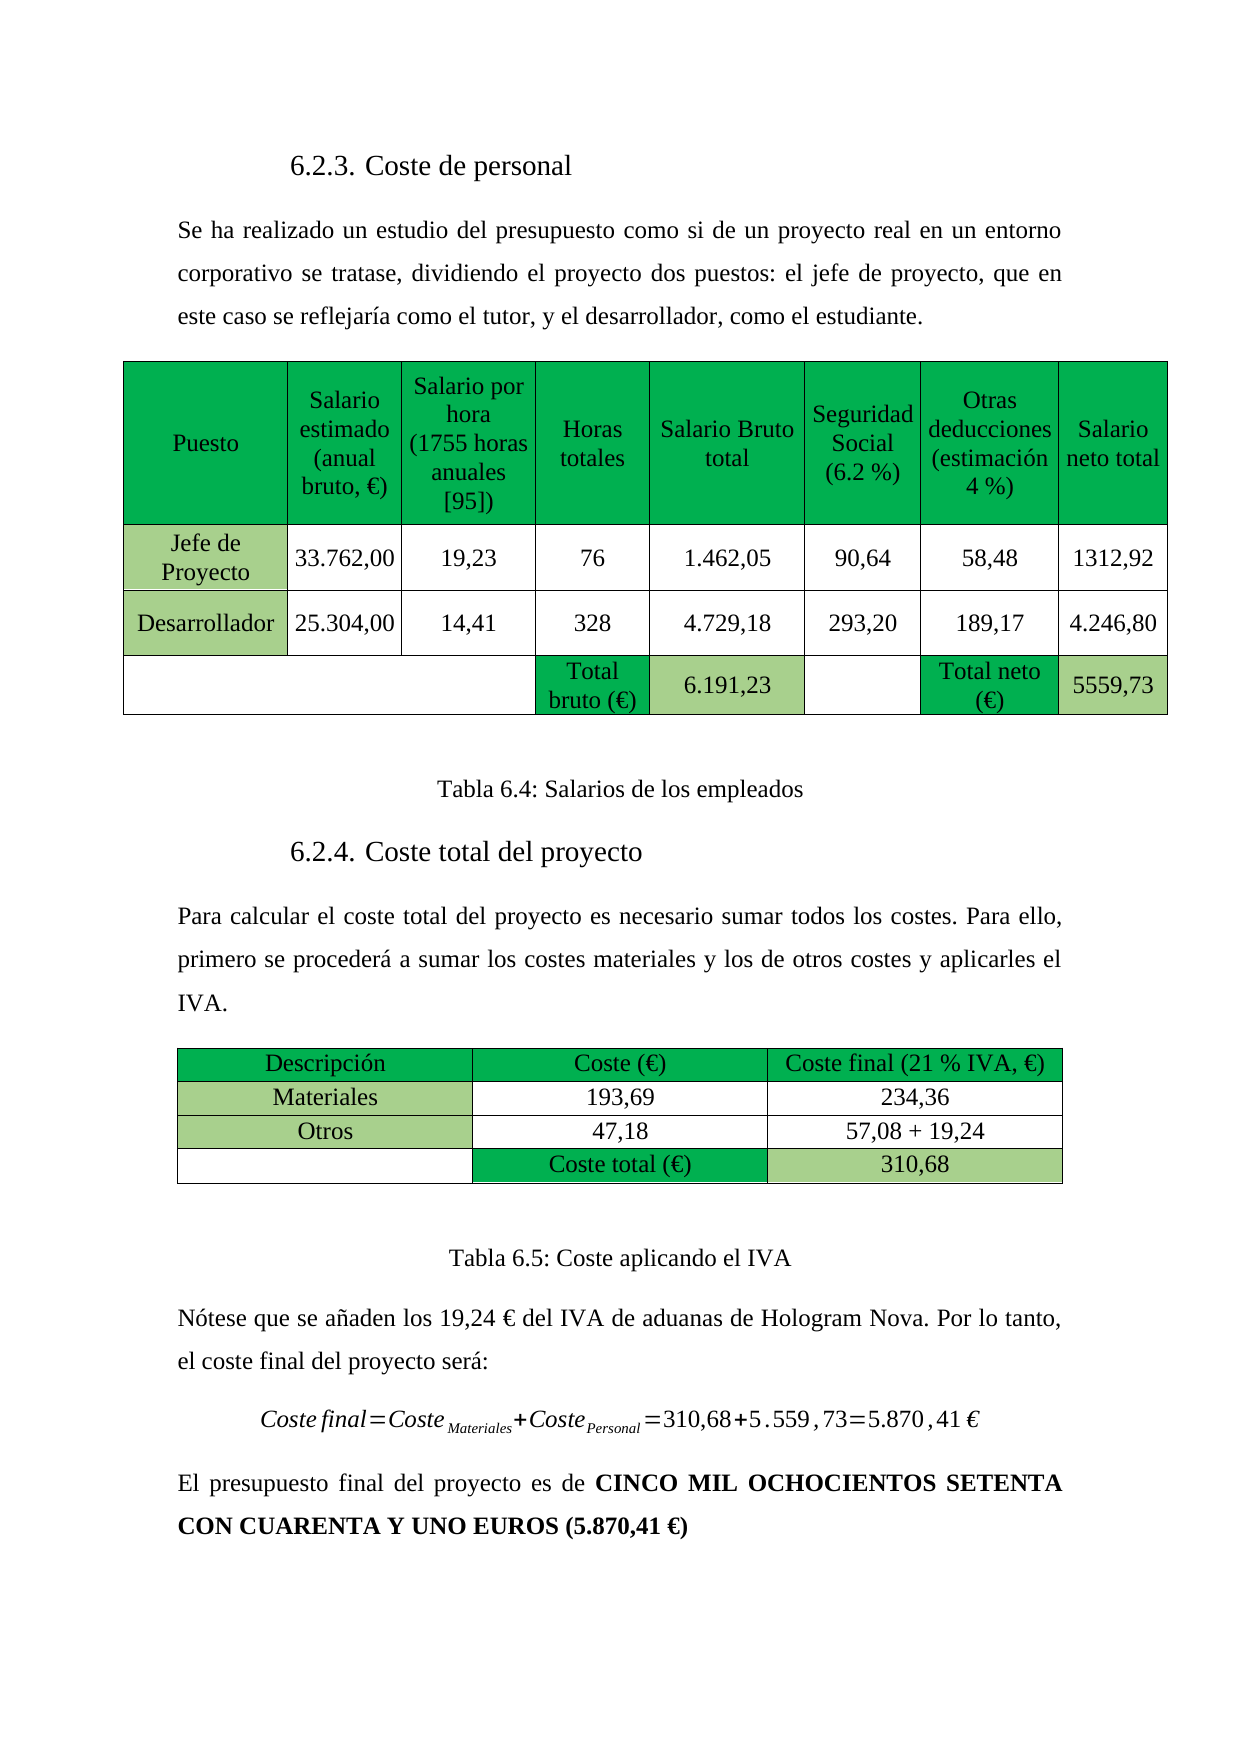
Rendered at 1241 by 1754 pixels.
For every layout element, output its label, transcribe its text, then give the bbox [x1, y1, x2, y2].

table_header Salario Bruto total [650, 362, 804, 524]
table_cell 14,41 [402, 591, 535, 655]
table_header Coste (€) [473, 1049, 767, 1081]
table_header Puesto [124, 362, 287, 524]
list Coste de personal [290, 148, 1063, 181]
table_cell 5559,73 [1059, 656, 1167, 714]
table_cell Coste total (€) [473, 1149, 767, 1182]
table_header Coste final (21 % IVA, €) [768, 1049, 1062, 1081]
table_header Otras deducciones (estimación 4 %) [921, 362, 1058, 524]
text Para calcular el coste total del proyecto es necesario sumar todos los costes. Para ello, primero se procederá a sumar los costes materiales y los de otros costes y aplicarles el IVA. [177, 901, 1063, 1016]
table_header Descripción [178, 1049, 472, 1081]
table_header Salario estimado (anual bruto, €) [288, 362, 401, 524]
table_cell 4.246,80 [1059, 591, 1167, 655]
table_cell 47,18 [473, 1116, 767, 1148]
table_cell 19,23 [402, 525, 535, 589]
table_header Seguridad Social (6.2 %) [805, 362, 920, 524]
table_cell Materiales [178, 1082, 472, 1115]
table_cell 234,36 [768, 1082, 1062, 1115]
table_cell 293,20 [805, 591, 920, 655]
table_header Salario neto total [1059, 362, 1167, 524]
table_cell 310,68 [768, 1149, 1062, 1182]
table_cell 328 [536, 591, 649, 655]
table_cell 25.304,00 [288, 591, 401, 655]
table_cell 6.191,23 [650, 656, 804, 714]
table_cell Otros [178, 1116, 472, 1148]
table_cell 1312,92 [1059, 525, 1167, 589]
text El presupuesto final del proyecto es de CINCO MIL OCHOCIENTOS SETENTA CON CUARENTA Y UNO EUROS (5.870,41 €) [177, 1468, 1063, 1540]
table_cell Total bruto (€) [536, 656, 649, 714]
text Nótese que se añaden los 19,24 € del IVA de aduanas de Hologram Nova. Por lo tanto, el coste final del proyecto será: [177, 1303, 1063, 1375]
table_cell 33.762,00 [288, 525, 401, 589]
table_cell 189,17 [921, 591, 1058, 655]
table_cell [805, 656, 920, 714]
table_cell [178, 1149, 472, 1182]
list Coste total del proyecto [290, 834, 1063, 868]
table_cell 1.462,05 [650, 525, 804, 589]
table_header Salario por hora (1755 horas anuales [95]) [402, 362, 535, 524]
table_header Horas totales [536, 362, 649, 524]
text Tabla 6.4: Salarios de los empleados [177, 774, 1063, 803]
table_cell 57,08 + 19,24 [768, 1116, 1062, 1148]
table_cell Desarrollador [124, 591, 287, 655]
text Se ha realizado un estudio del presupuesto como si de un proyecto real en un entorno corporativo se tratase, dividiendo el proyecto dos puestos: el jefe de proyecto, que en este caso se reflejaría como el tutor, y el desarrollador, como el estudiante. [177, 215, 1063, 330]
table_cell Total neto (€) [921, 656, 1058, 714]
table_cell 76 [536, 525, 649, 589]
table_cell [124, 656, 535, 714]
table_cell 58,48 [921, 525, 1058, 589]
table_cell 90,64 [805, 525, 920, 589]
table_cell 4.729,18 [650, 591, 804, 655]
table_cell 193,69 [473, 1082, 767, 1115]
table_cell Jefe de Proyecto [124, 525, 287, 589]
text Tabla 6.5: Coste aplicando el IVA [177, 1243, 1063, 1272]
